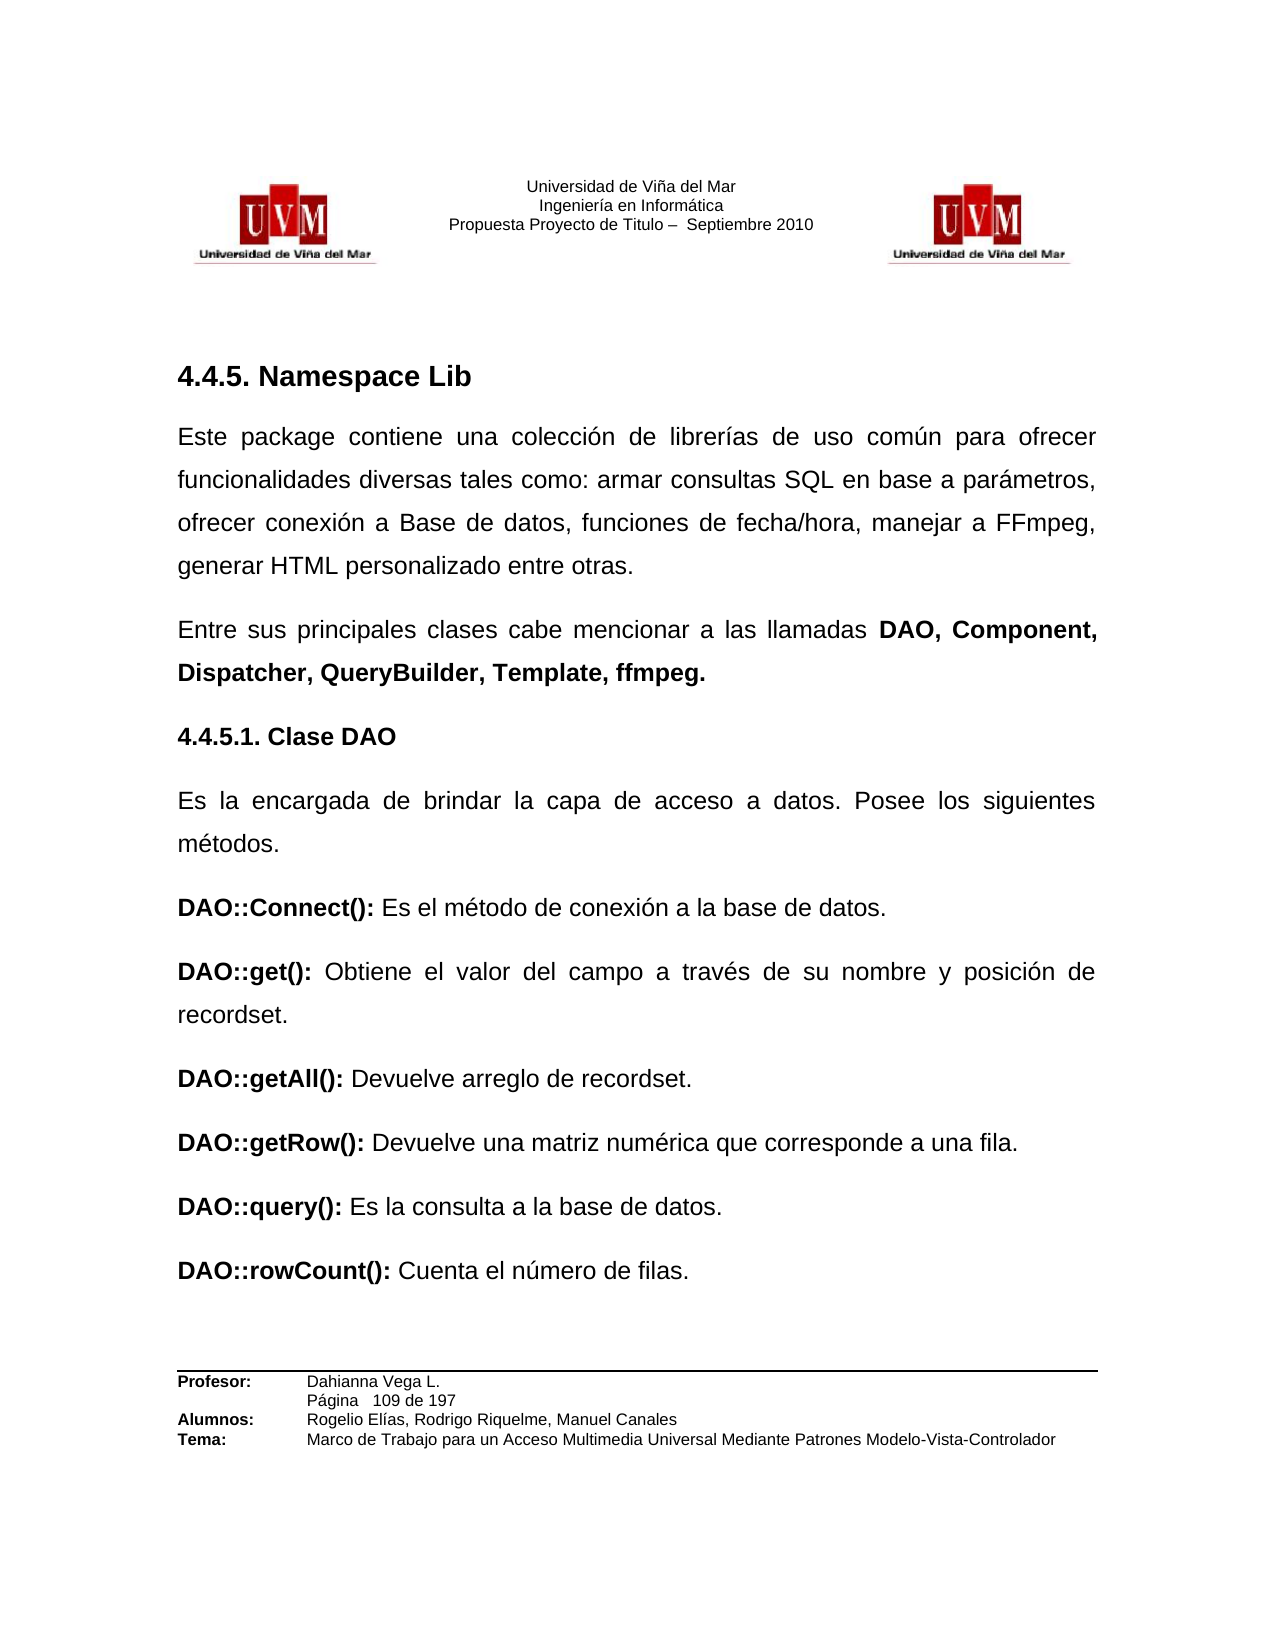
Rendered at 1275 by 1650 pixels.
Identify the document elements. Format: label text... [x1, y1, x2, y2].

text DAO::rowCount(): Cuenta el número de filas. [177, 1256, 1098, 1285]
text Es la encargada de brindar la capa de acceso a datos. Posee los siguientes métodos. [177, 786, 1098, 858]
text Este package contiene una colección de librerías de uso común para ofrecer funcionalidades diversas tales como: armar consultas SQL en base a parámetros, ofrecer conexión a Base de datos, funciones de fecha/hora, manejar a FFmpeg, generar HTML personalizado entre otras. [177, 422, 1098, 580]
subtitle 4.4.5. Namespace Lib [177, 359, 1098, 392]
text DAO::Connect(): Es el método de conexión a la base de datos. [177, 893, 1098, 922]
picture [177, 176, 390, 267]
picture [871, 176, 1084, 267]
text DAO::getRow(): Devuelve una matriz numérica que corresponde a una fila. [177, 1128, 1098, 1157]
text Entre sus principales clases cabe mencionar a las llamadas DAO, Component, Dispatcher, QueryBuilder, Template, ffmpeg. [177, 615, 1098, 687]
text 4.4.5.1. Clase DAO [177, 722, 1098, 751]
text DAO::get(): Obtiene el valor del campo a través de su nombre y posición de recordset. [177, 957, 1098, 1029]
text DAO::query(): Es la consulta a la base de datos. [177, 1192, 1098, 1221]
text DAO::getAll(): Devuelve arreglo de recordset. [177, 1064, 1098, 1093]
